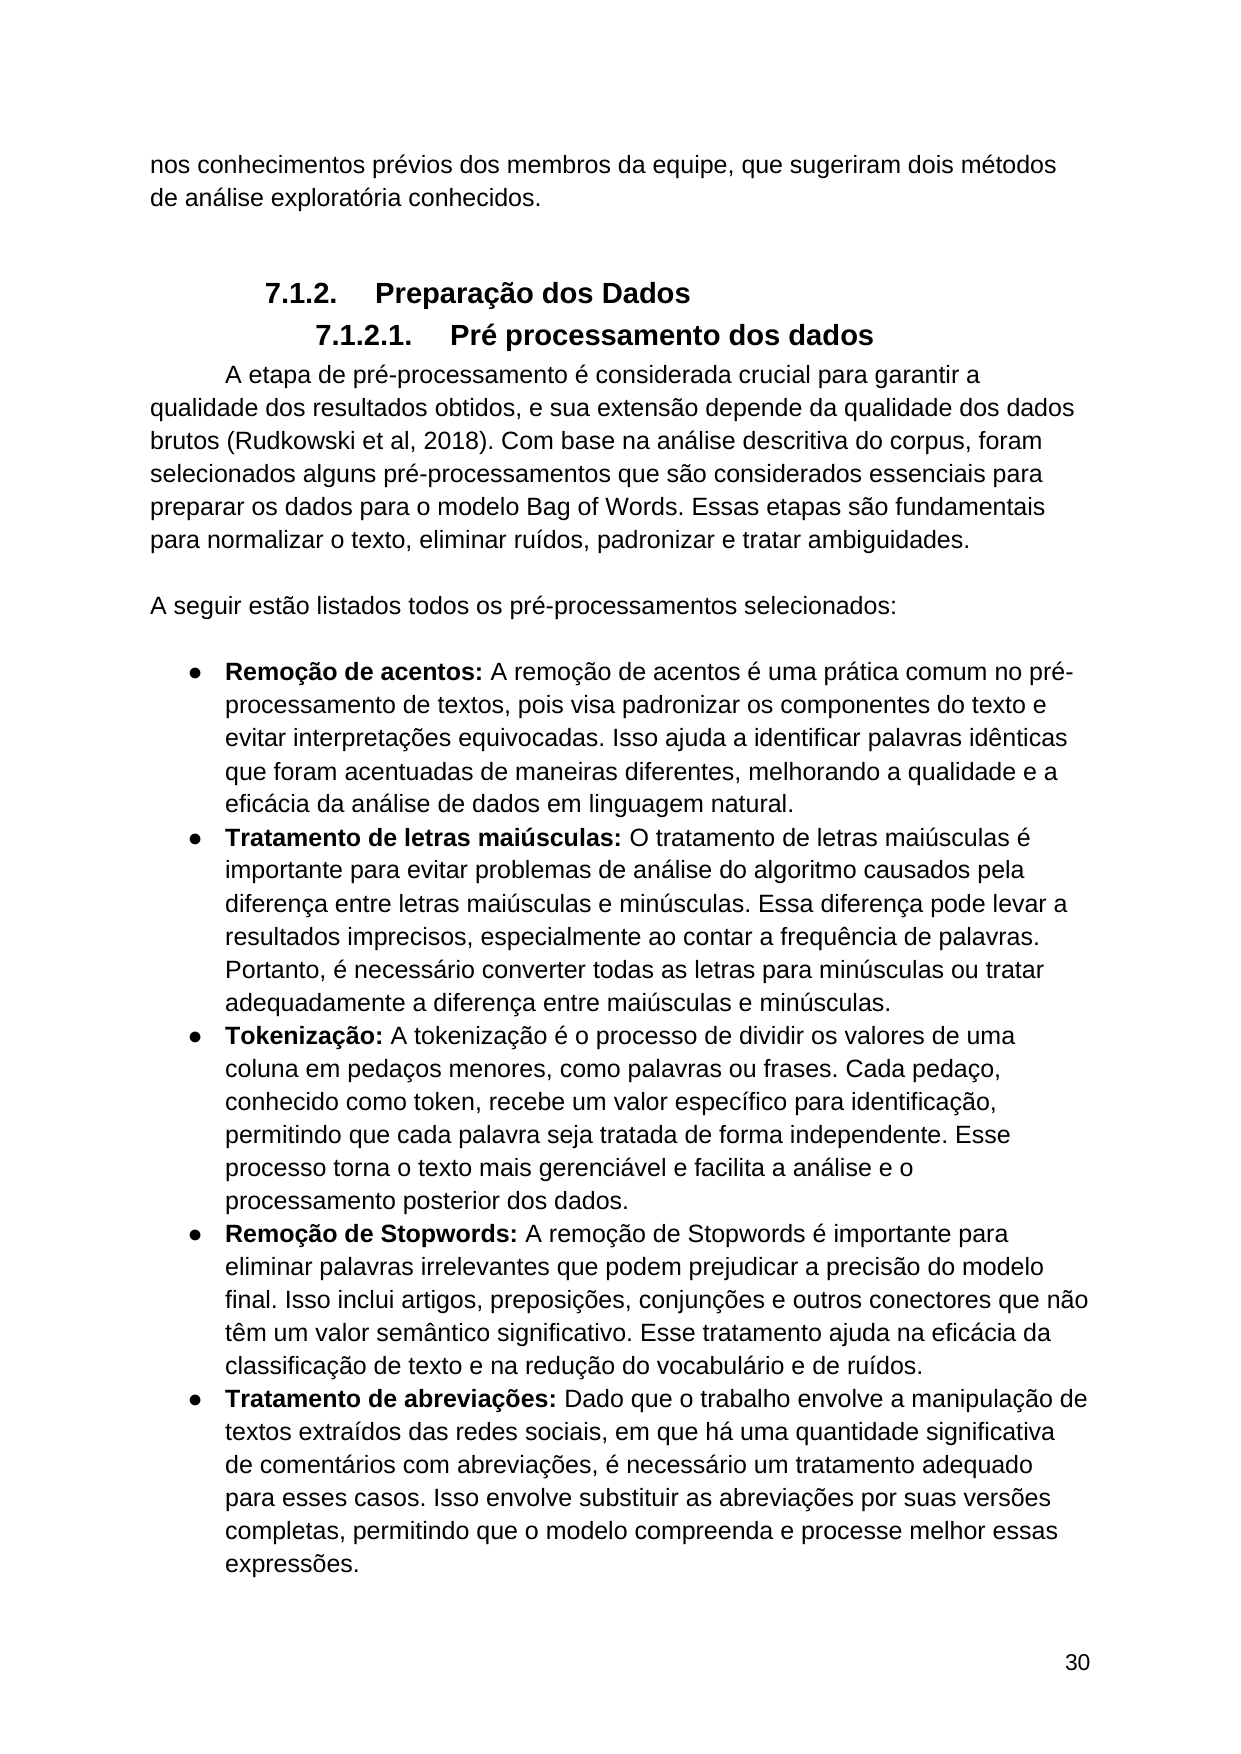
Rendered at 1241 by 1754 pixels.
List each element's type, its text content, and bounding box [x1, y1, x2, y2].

list Tratamento de abreviações: Dado que o trabalho envolve a manipulação de textos extraídos das redes sociais, em que há uma quantidade significativa de comentários com abreviações, é necessário um tratamento adequado para esses casos. Isso envolve substituir as abreviações por suas versões completas, permitindo que o modelo compreenda e processe melhor essas expressões. [187, 1384, 1090, 1578]
list Remoção de acentos: A remoção de acentos é uma prática comum no pré-processamento de textos, pois visa padronizar os componentes do texto e evitar interpretações equivocadas. Isso ajuda a identificar palavras idênticas que foram acentuadas de maneiras diferentes, melhorando a qualidade e a eficácia da análise de dados em linguagem natural. [187, 657, 1090, 818]
subtitle Preparação dos Dados [337, 276, 1090, 310]
list Tratamento de letras maiúsculas: O tratamento de letras maiúsculas é importante para evitar problemas de análise do algoritmo causados pela diferença entre letras maiúsculas e minúsculas. Essa diferença pode levar a resultados imprecisos, especialmente ao contar a frequência de palavras. Portanto, é necessário converter todas as letras para minúsculas ou tratar adequadamente a diferença entre maiúsculas e minúsculas. [187, 822, 1090, 1016]
text A seguir estão listados todos os pré-processamentos selecionados: [150, 591, 1090, 620]
subtitle Pré processamento dos dados [412, 318, 1090, 352]
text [150, 150, 1090, 212]
list Remoção de Stopwords: A remoção de Stopwords é importante para eliminar palavras irrelevantes que podem prejudicar a precisão do modelo final. Isso inclui artigos, preposições, conjunções e outros conectores que não têm um valor semântico significativo. Esse tratamento ajuda na eficácia da classificação de texto e na redução do vocabulário e de ruídos. [187, 1219, 1090, 1379]
text A etapa de pré-processamento é considerada crucial para garantir a qualidade dos resultados obtidos, e sua extensão depende da qualidade dos dados brutos (Rudkowski et al, 2018). Com base na análise descritiva do corpus, foram selecionados alguns pré-processamentos que são considerados essenciais para preparar os dados para o modelo Bag of Words. Essas etapas são fundamentais para normalizar o texto, eliminar ruídos, padronizar e tratar ambiguidades. [150, 360, 1090, 554]
list Tokenização: A tokenização é o processo de dividir os valores de uma coluna em pedaços menores, como palavras ou frases. Cada pedaço, conhecido como token, recebe um valor específico para identificação, permitindo que cada palavra seja tratada de forma independente. Esse processo torna o texto mais gerenciável e facilita a análise e o processamento posterior dos dados. [187, 1021, 1090, 1214]
